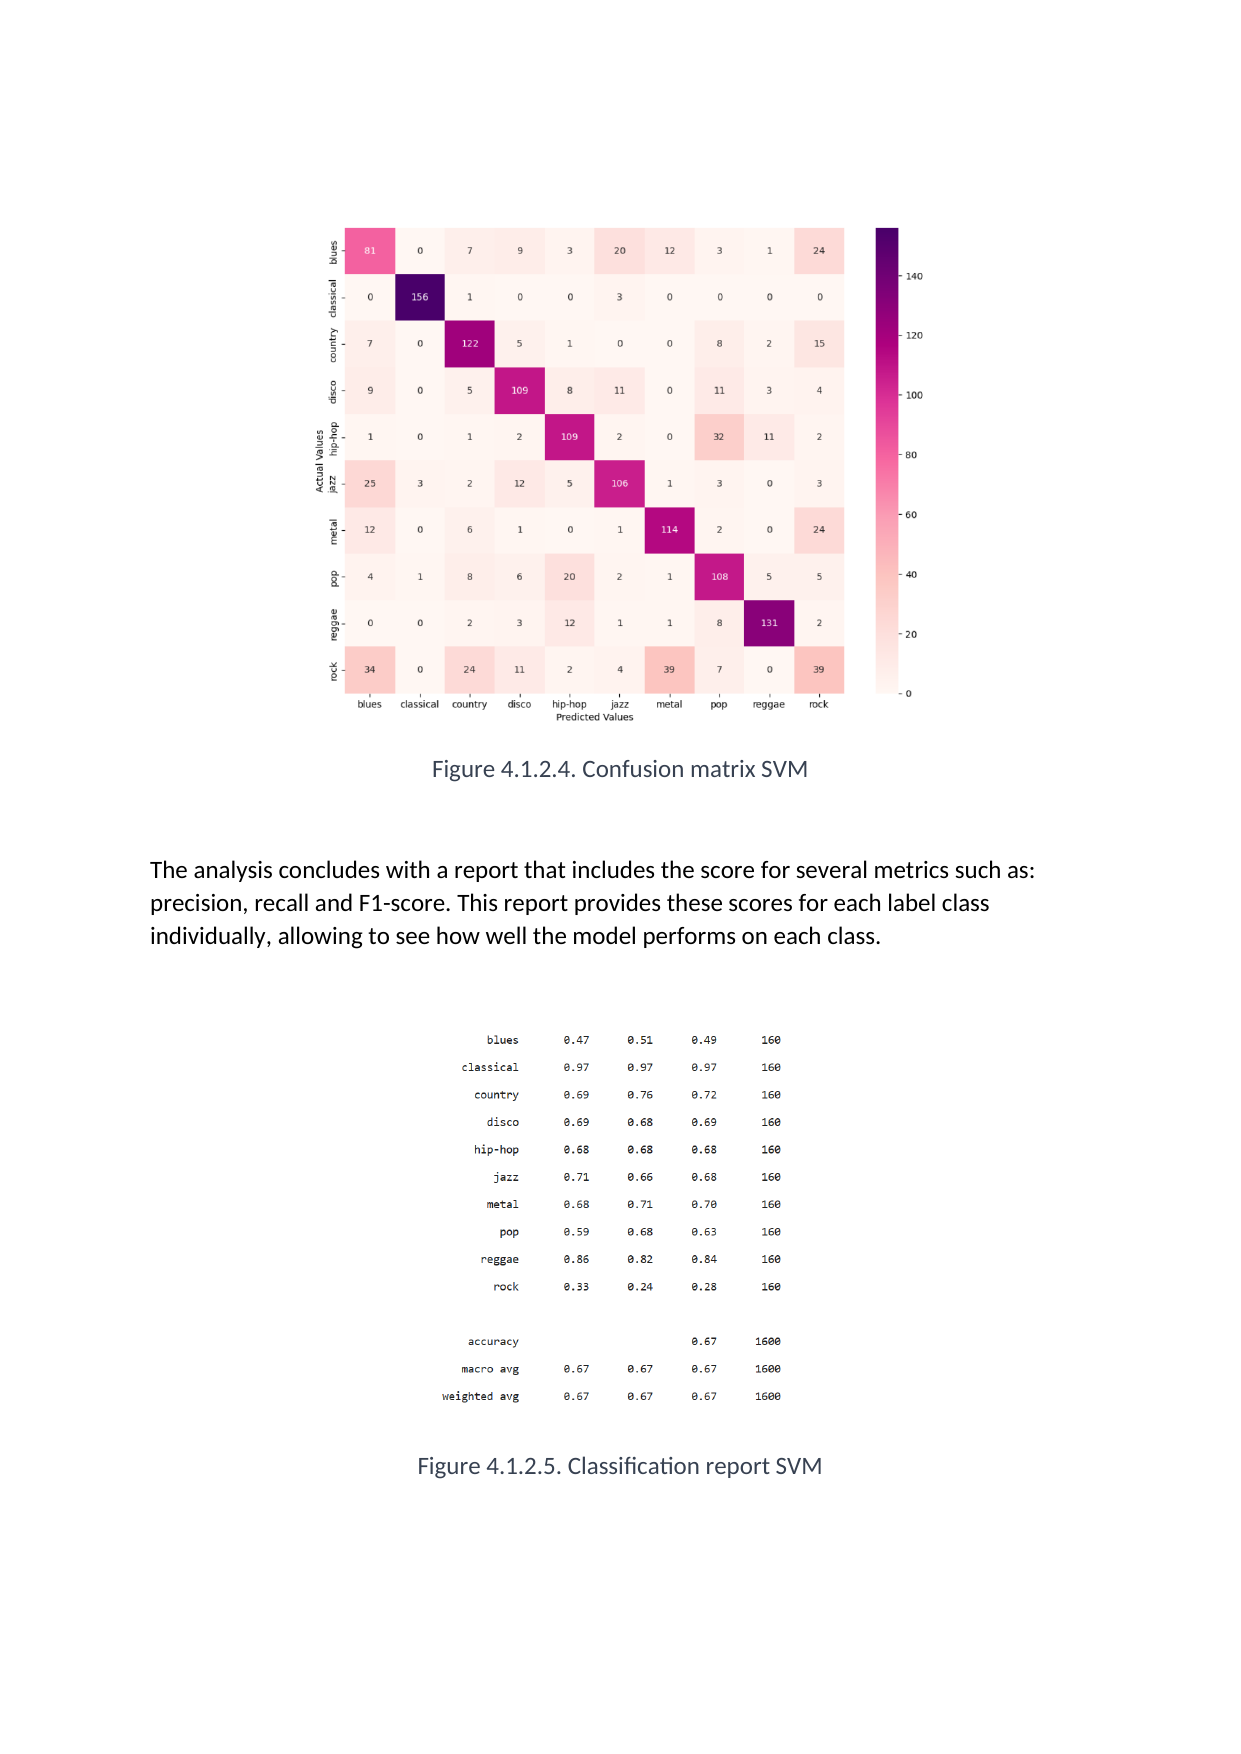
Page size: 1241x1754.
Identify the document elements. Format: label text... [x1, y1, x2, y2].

text Figure 4.1.2.4. Confusion matrix SVM [150, 753, 1090, 784]
text Figure 4.1.2.5. Classification report SVM [150, 1450, 1090, 1481]
picture [427, 1019, 813, 1432]
picture [312, 217, 929, 735]
text The analysis concludes with a report that includes the score for several metrics such as: precision, recall and F1-score. This report provides these scores for each label class individually, allowing to see how well the model performs on each class. [150, 854, 1090, 951]
